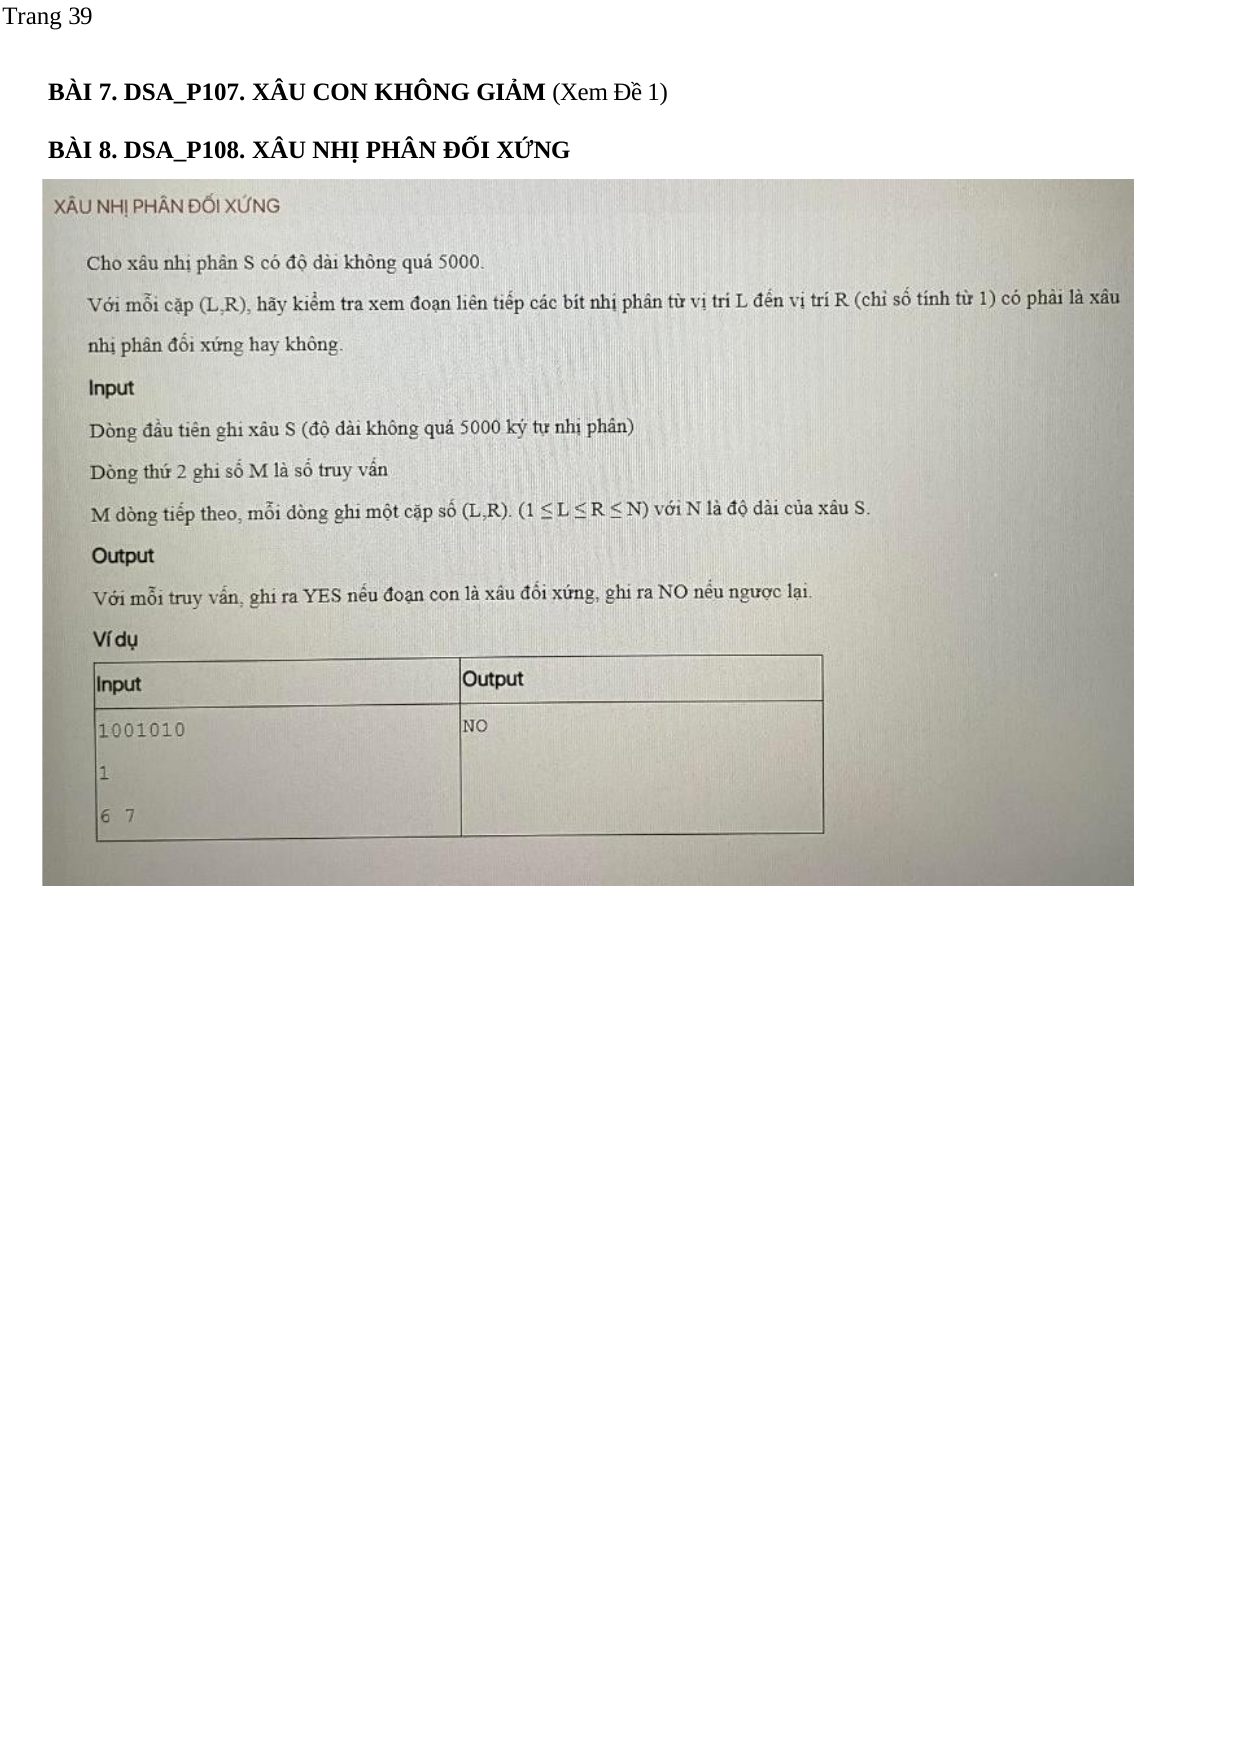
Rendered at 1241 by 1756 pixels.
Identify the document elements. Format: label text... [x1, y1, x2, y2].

text BÀI 7. DSA_P107. XÂU CON KHÔNG GIẢM (Xem Đề 1) [48, 77, 1226, 106]
picture [42, 179, 1134, 886]
text BÀI 8. DSA_P108. XÂU NHỊ PHÂN ĐỐI XỨNG [48, 136, 1226, 164]
